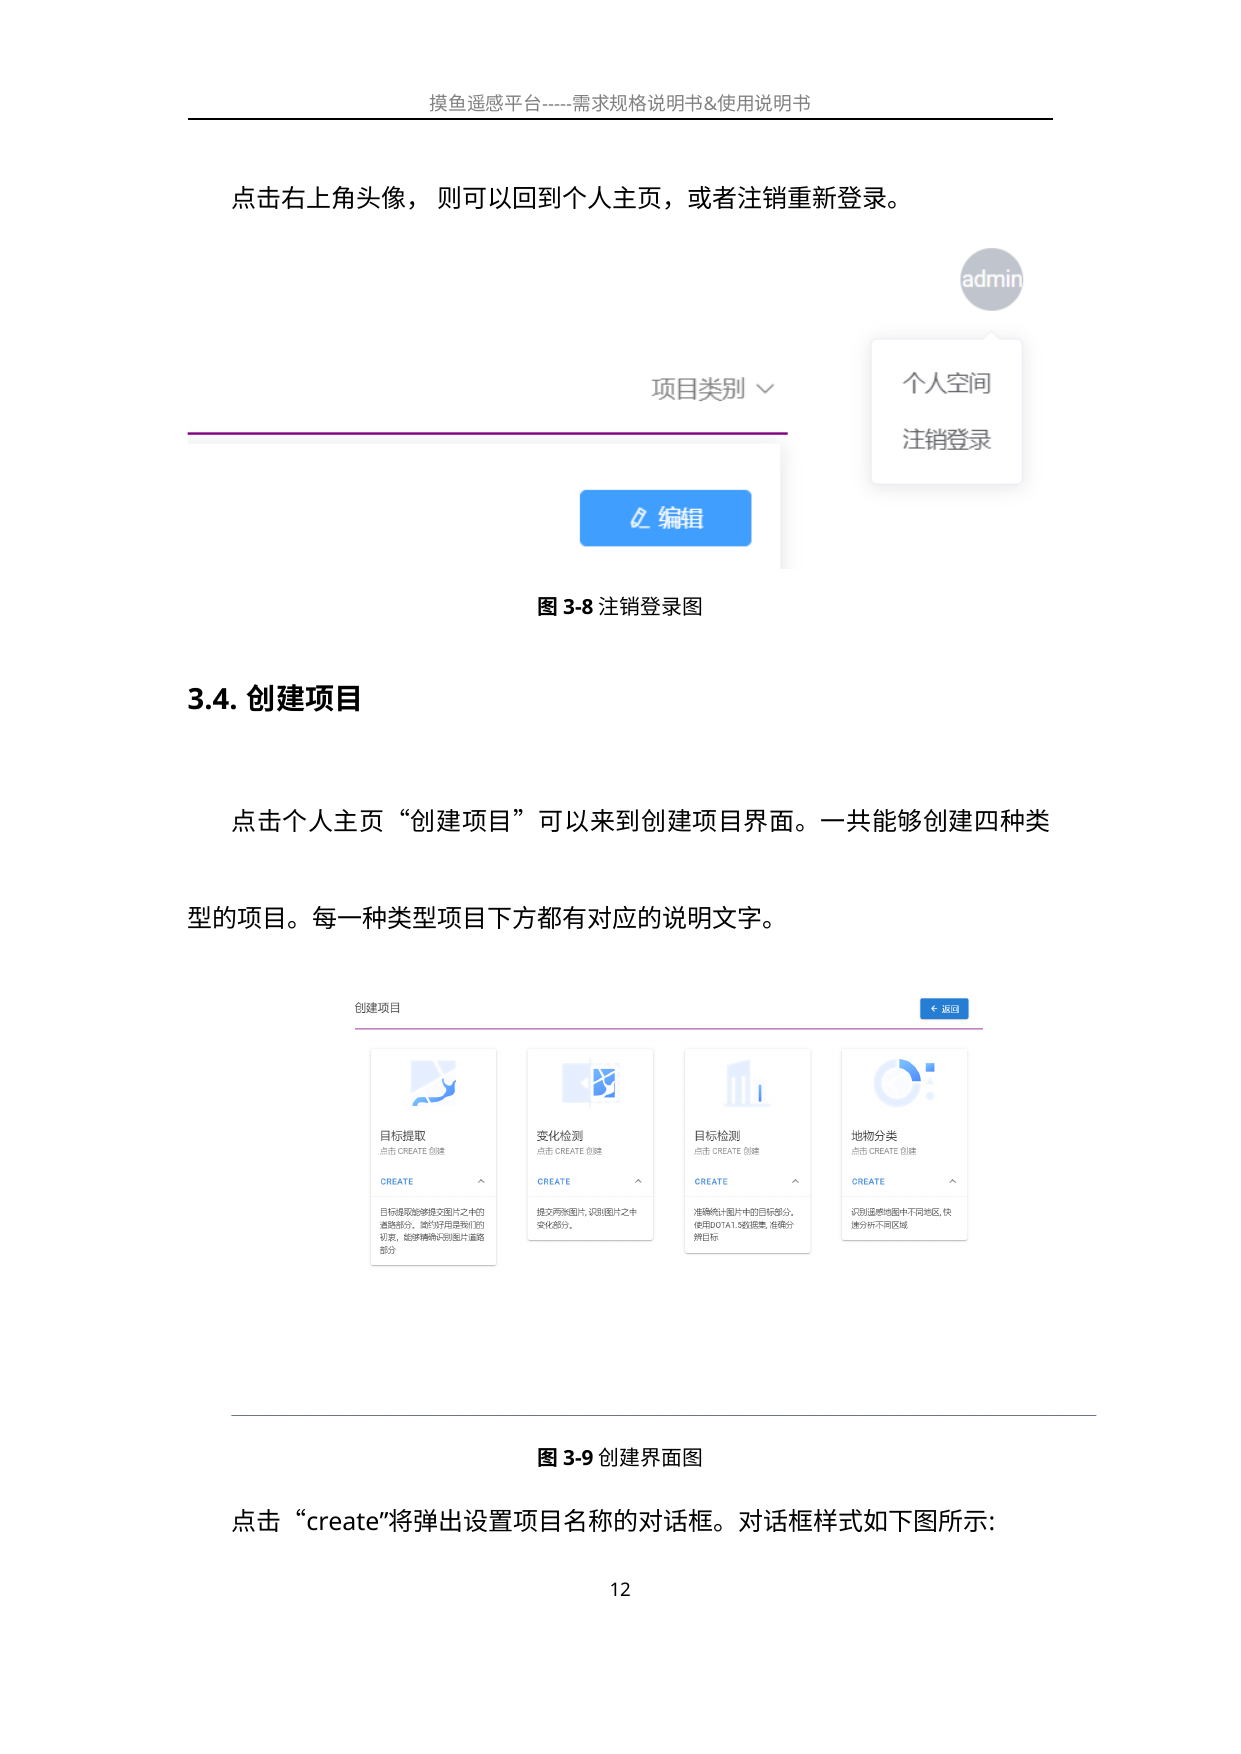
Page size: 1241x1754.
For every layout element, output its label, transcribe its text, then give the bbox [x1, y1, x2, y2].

text 图 3-9 创建界面图 [187, 1440, 1053, 1472]
picture [231, 967, 1097, 1416]
picture [187, 247, 1047, 569]
text 点击“create”将弹出设置项目名称的对话框。对话框样式如下图所示: [187, 1487, 1053, 1552]
text 点击右上角头像， 则可以回到个人主页，或者注销重新登录。 [187, 164, 1053, 229]
text 图 3-8 注销登录图 [187, 589, 1053, 622]
subtitle 创建项目 [187, 664, 1053, 729]
text 点击个人主页“创建项目”可以来到创建项目界面。一共能够创建四种类型的项目。每一种类型项目下方都有对应的说明文字。 [187, 787, 1053, 949]
